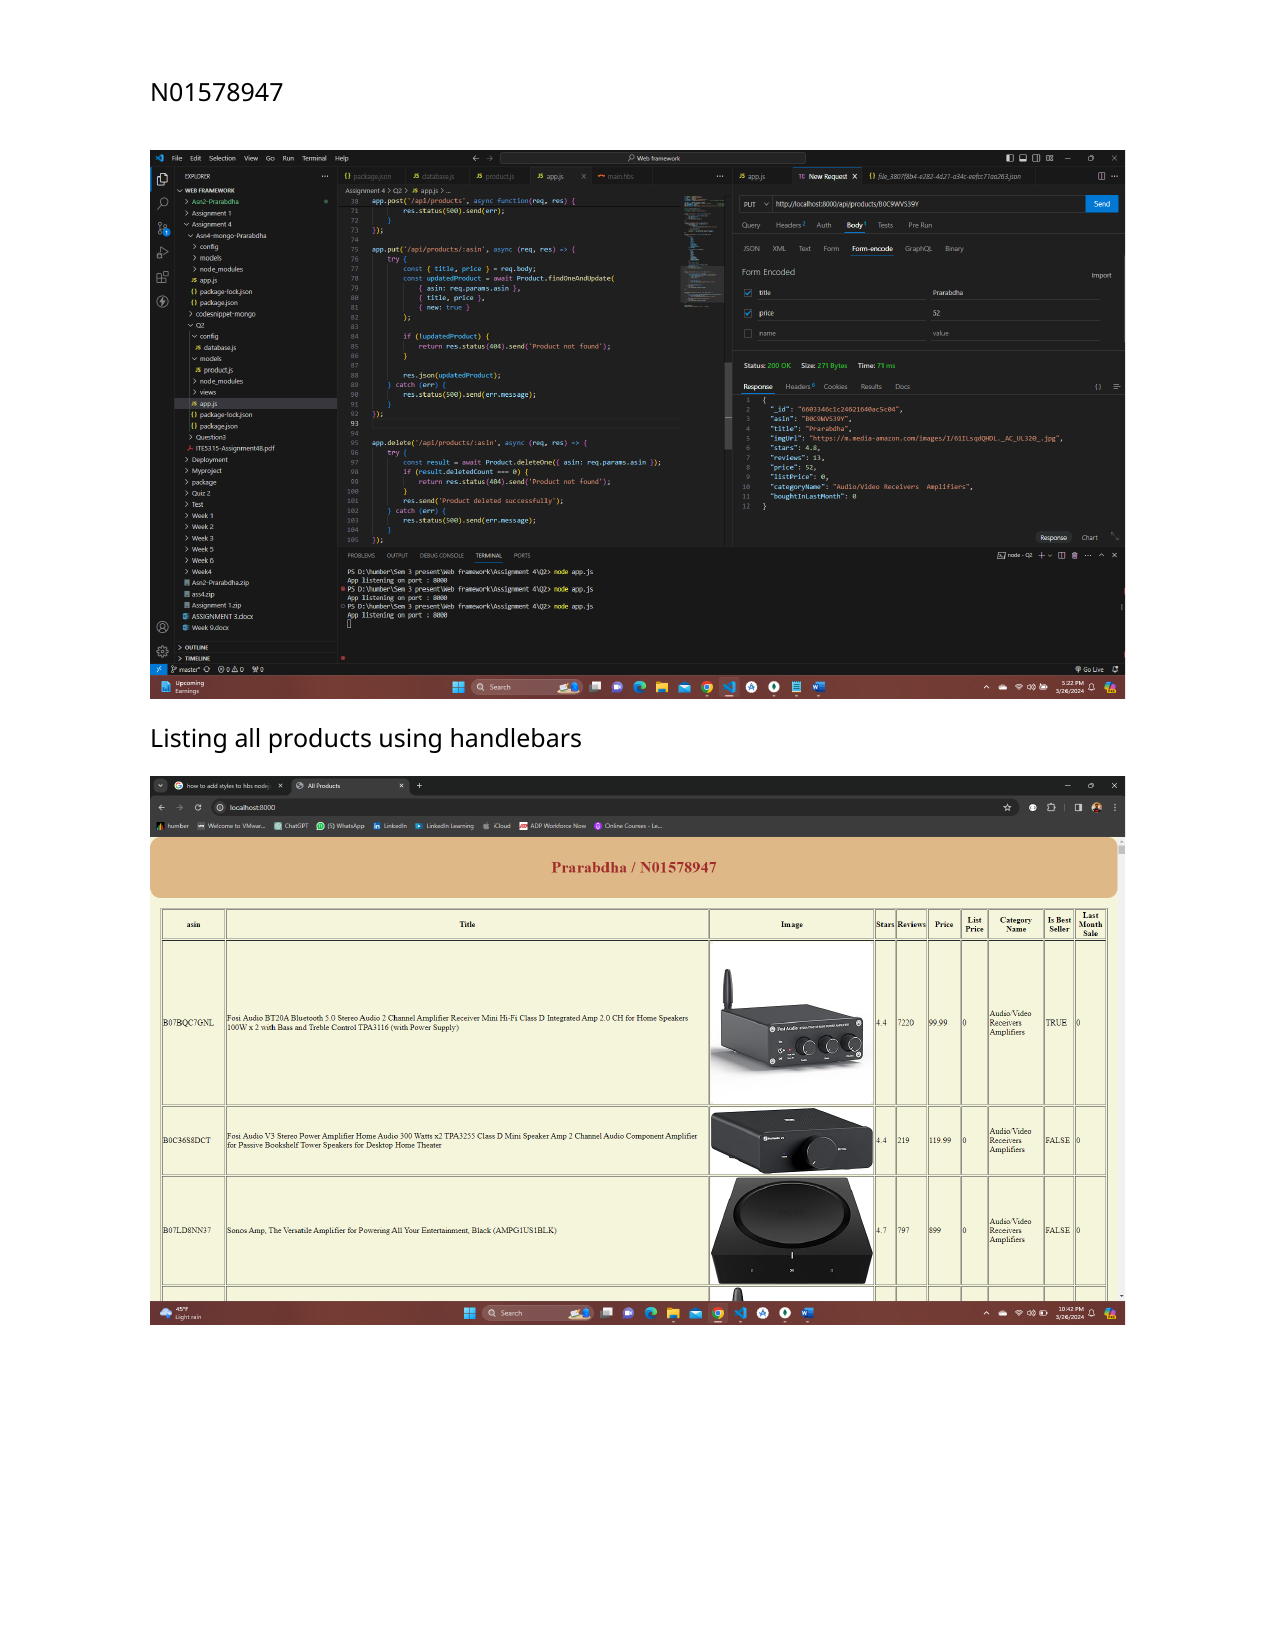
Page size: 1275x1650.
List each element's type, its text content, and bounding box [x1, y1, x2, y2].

picture [150, 776, 1125, 1325]
text Listing all products using handlebars [150, 720, 1125, 754]
picture [150, 150, 1125, 699]
